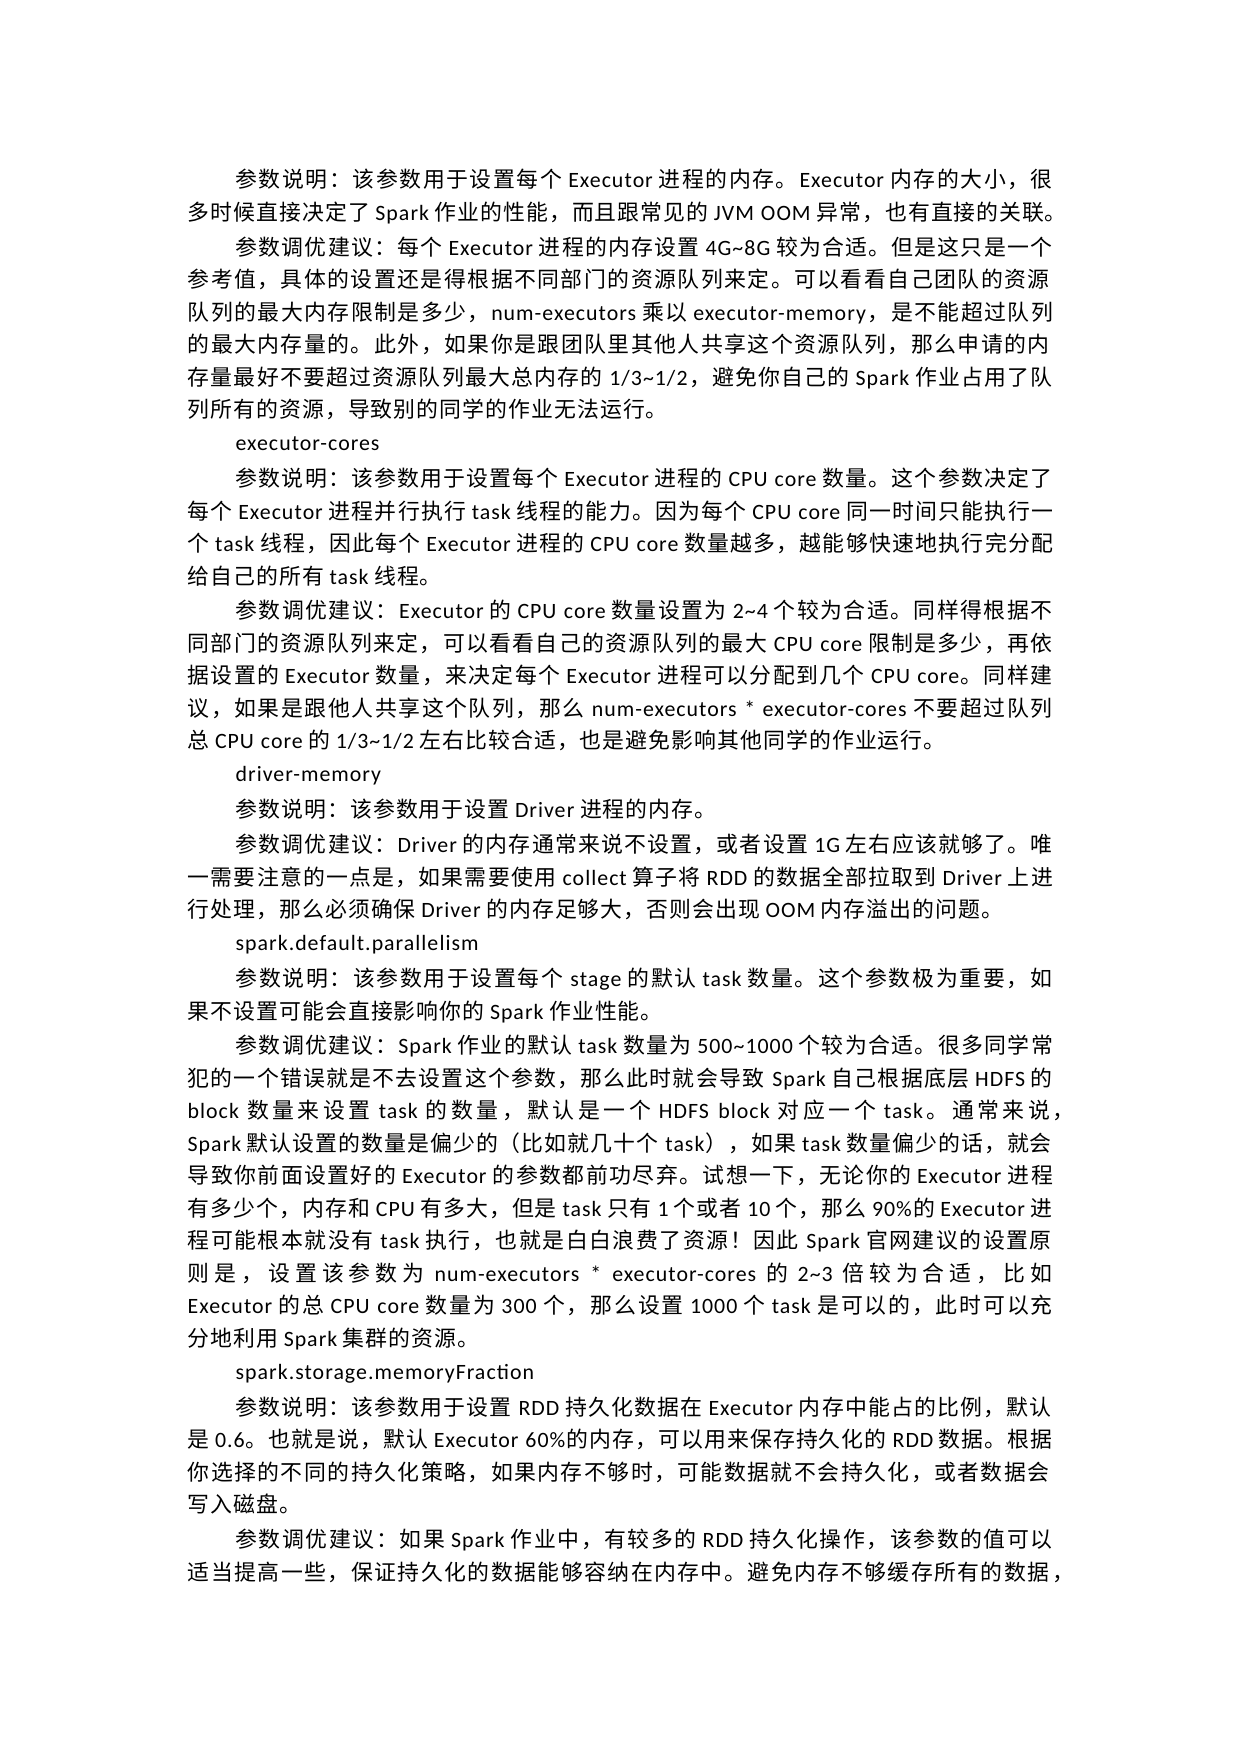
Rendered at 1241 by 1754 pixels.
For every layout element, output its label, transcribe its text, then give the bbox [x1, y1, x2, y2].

text 参数调优建议：Executor的CPU core数量设置为2~4个较为合适。同样得根据不同部门的资源队列来定，可以看看自己的资源队列的最大CPU core限制是多少，再依据设置的Executor数量，来决定每个Executor进程可以分配到几个CPU core。同样建议，如果是跟他人共享这个队列，那么num-executors * executor-cores不要超过队列总CPU core的1/3~1/2左右比较合适，也是避免影响其他同学的作业运行。 [187, 593, 1053, 755]
text driver-memory [187, 757, 1053, 790]
text 参数调优建议：每个Executor进程的内存设置4G~8G较为合适。但是这只是一个参考值，具体的设置还是得根据不同部门的资源队列来定。可以看看自己团队的资源队列的最大内存限制是多少，num-executors乘以executor-memory，是不能超过队列的最大内存量的。此外，如果你是跟团队里其他人共享这个资源队列，那么申请的内存量最好不要超过资源队列最大总内存的1/3~1/2，避免你自己的Spark作业占用了队列所有的资源，导致别的同学的作业无法运行。 [187, 229, 1053, 424]
text 参数调优建议：Spark作业的默认task数量为500~1000个较为合适。很多同学常犯的一个错误就是不去设置这个参数，那么此时就会导致Spark自己根据底层HDFS的block数量来设置task的数量，默认是一个HDFS block对应一个task。通常来说，Spark默认设置的数量是偏少的（比如就几十个task），如果task数量偏少的话，就会导致你前面设置好的Executor的参数都前功尽弃。试想一下，无论你的Executor进程有多少个，内存和CPU有多大，但是task只有1个或者10个，那么90%的Executor进程可能根本就没有task执行，也就是白白浪费了资源！因此Spark官网建议的设置原则是，设置该参数为num-executors * executor-cores的2~3倍较为合适，比如Executor的总CPU core数量为300个，那么设置1000个task是可以的，此时可以充分地利用Spark集群的资源。 [187, 1028, 1053, 1353]
text 参数说明：该参数用于设置RDD持久化数据在Executor内存中能占的比例，默认是0.6。也就是说，默认Executor 60%的内存，可以用来保存持久化的RDD数据。根据你选择的不同的持久化策略，如果内存不够时，可能数据就不会持久化，或者数据会写入磁盘。 [187, 1389, 1053, 1519]
text spark.default.parallelism [187, 926, 1053, 959]
text 参数说明：该参数用于设置Driver进程的内存。 [187, 792, 1053, 824]
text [187, 1522, 1053, 1587]
text executor-cores [187, 426, 1053, 459]
text 参数说明：该参数用于设置每个Executor进程的内存。Executor内存的大小，很多时候直接决定了Spark作业的性能，而且跟常见的JVM OOM异常，也有直接的关联。 [187, 162, 1053, 227]
text 参数说明：该参数用于设置每个stage的默认task数量。这个参数极为重要，如果不设置可能会直接影响你的Spark作业性能。 [187, 961, 1053, 1026]
text 参数调优建议：Driver的内存通常来说不设置，或者设置1G左右应该就够了。唯一需要注意的一点是，如果需要使用collect算子将RDD的数据全部拉取到Driver上进行处理，那么必须确保Driver的内存足够大，否则会出现OOM内存溢出的问题。 [187, 827, 1053, 924]
text 参数说明：该参数用于设置每个Executor进程的CPU core数量。这个参数决定了每个Executor进程并行执行task线程的能力。因为每个CPU core同一时间只能执行一个task线程，因此每个Executor进程的CPU core数量越多，越能够快速地执行完分配给自己的所有task线程。 [187, 461, 1053, 591]
text spark.storage.memoryFraction [187, 1355, 1053, 1387]
